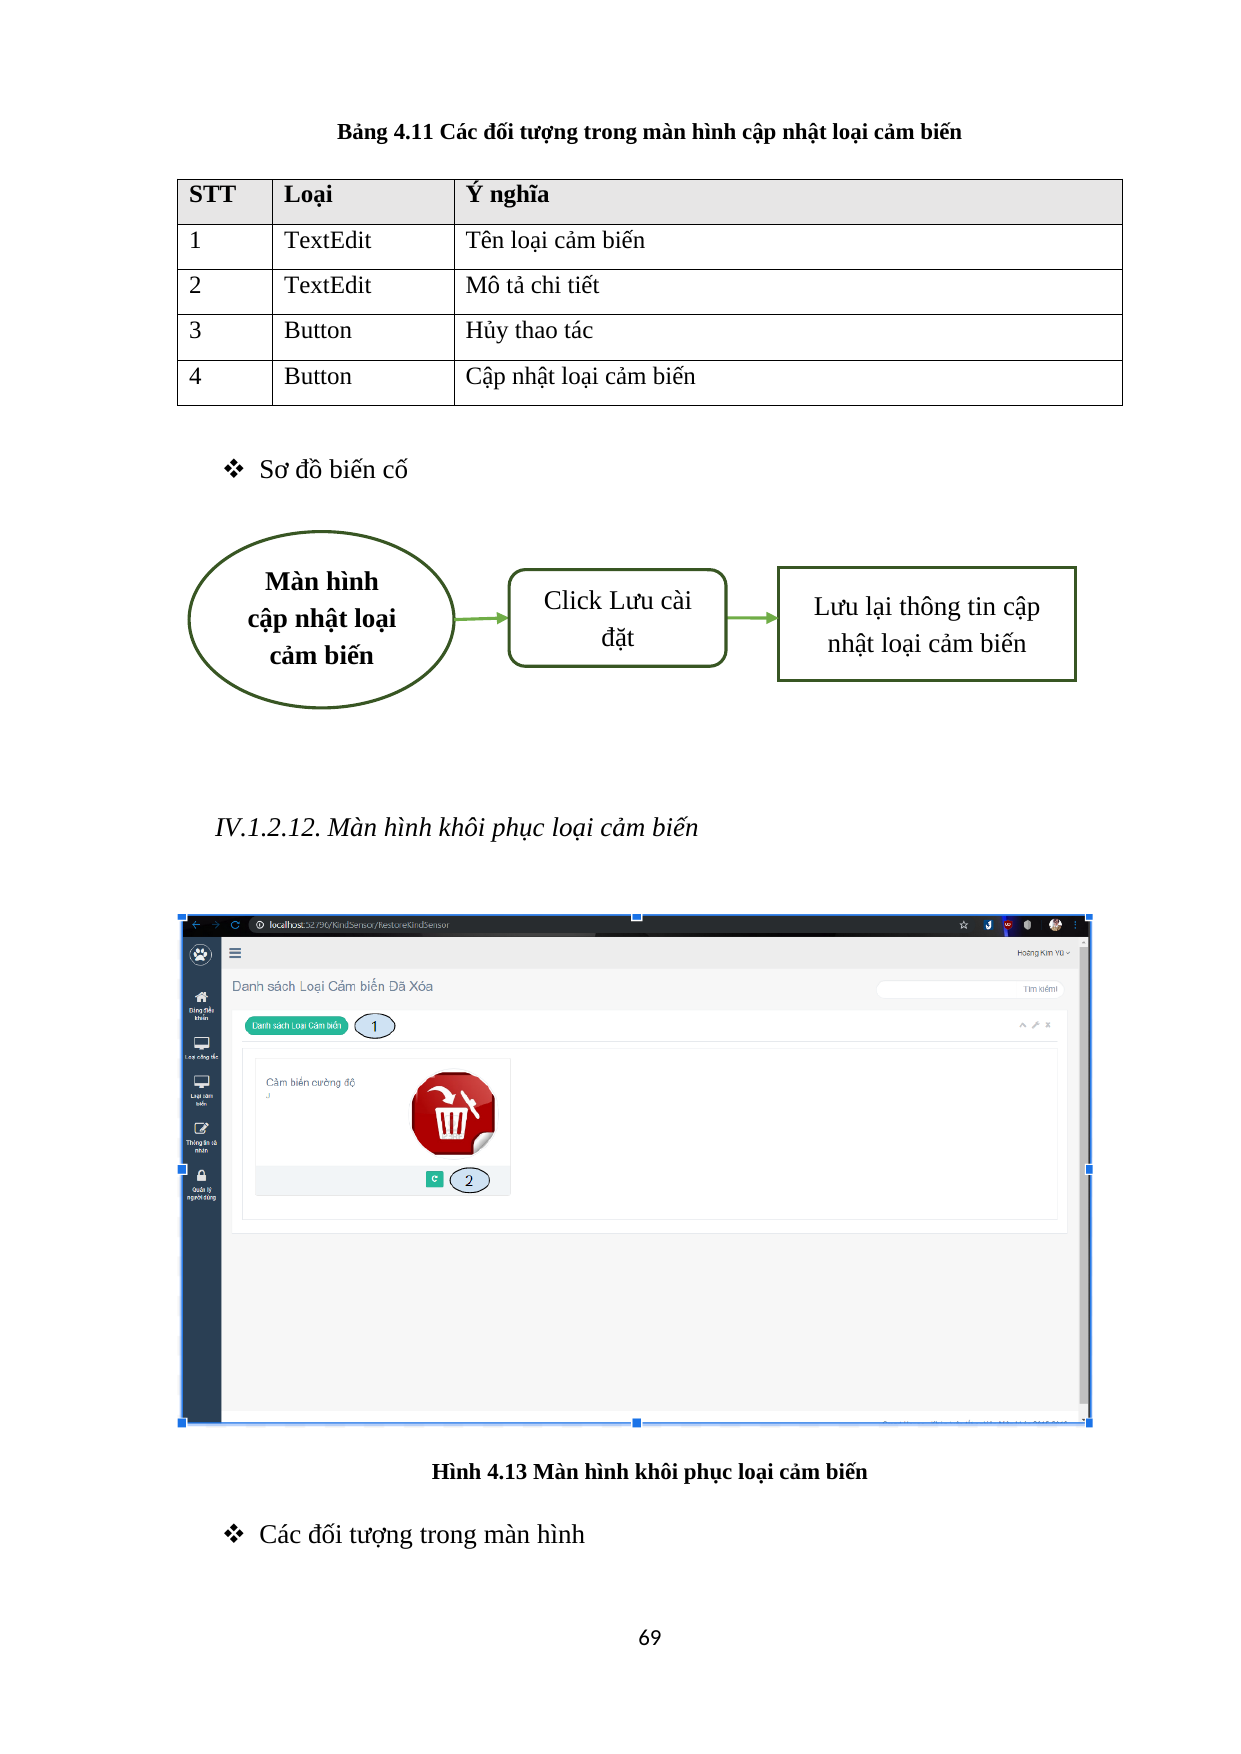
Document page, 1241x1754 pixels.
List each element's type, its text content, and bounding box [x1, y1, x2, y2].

table_header Ý nghĩa [455, 180, 1122, 224]
table_cell Mô tả chi tiết [455, 270, 1122, 314]
text Màn hình khôi phục loại cảm biến [215, 811, 1122, 842]
list Sơ đồ biến cố [222, 453, 1122, 484]
table_cell 3 [178, 315, 272, 360]
picture [177, 914, 1093, 1428]
table_cell TextEdit [273, 225, 454, 269]
table_cell Tên loại cảm biến [455, 225, 1122, 269]
table_header STT [178, 180, 272, 224]
table_cell Button [273, 361, 454, 405]
table_cell Hủy thao tác [455, 315, 1122, 360]
table_cell TextEdit [273, 270, 454, 314]
table_cell 1 [178, 225, 272, 269]
table_cell Button [273, 315, 454, 360]
text Hình 4.13 Màn hình khôi phục loại cảm biến [177, 1458, 1122, 1484]
text Bảng 4.11 Các đối tượng trong màn hình cập nhật loại cảm biến [177, 118, 1122, 144]
table_header Loại [273, 180, 454, 224]
table_cell 2 [178, 270, 272, 314]
list Các đối tượng trong màn hình [222, 1518, 1122, 1549]
table_cell 4 [178, 361, 272, 405]
table_cell Cập nhật loại cảm biến [455, 361, 1122, 405]
